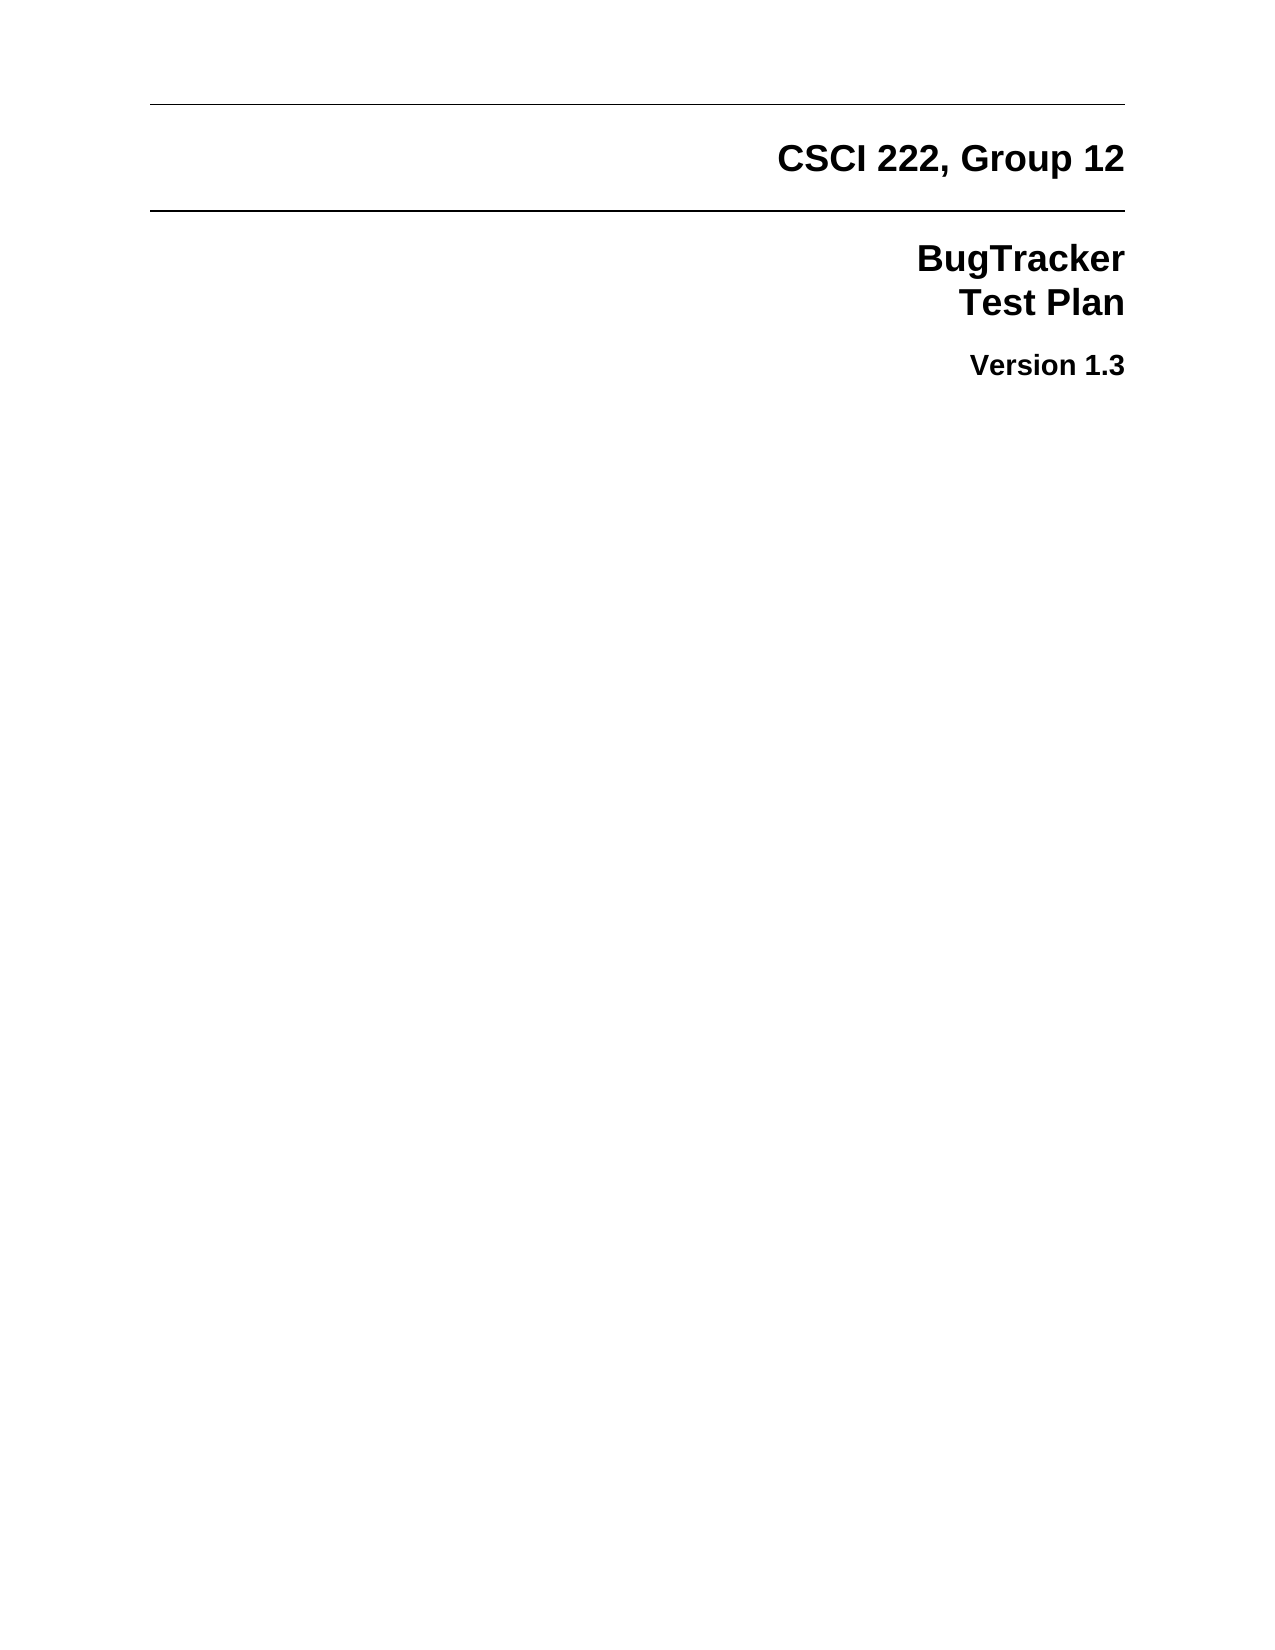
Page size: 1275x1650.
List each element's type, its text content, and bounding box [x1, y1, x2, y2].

title Test Report [150, 280, 1125, 323]
text BugTracker [150, 237, 1125, 280]
title Version 1.3 [150, 348, 1125, 381]
